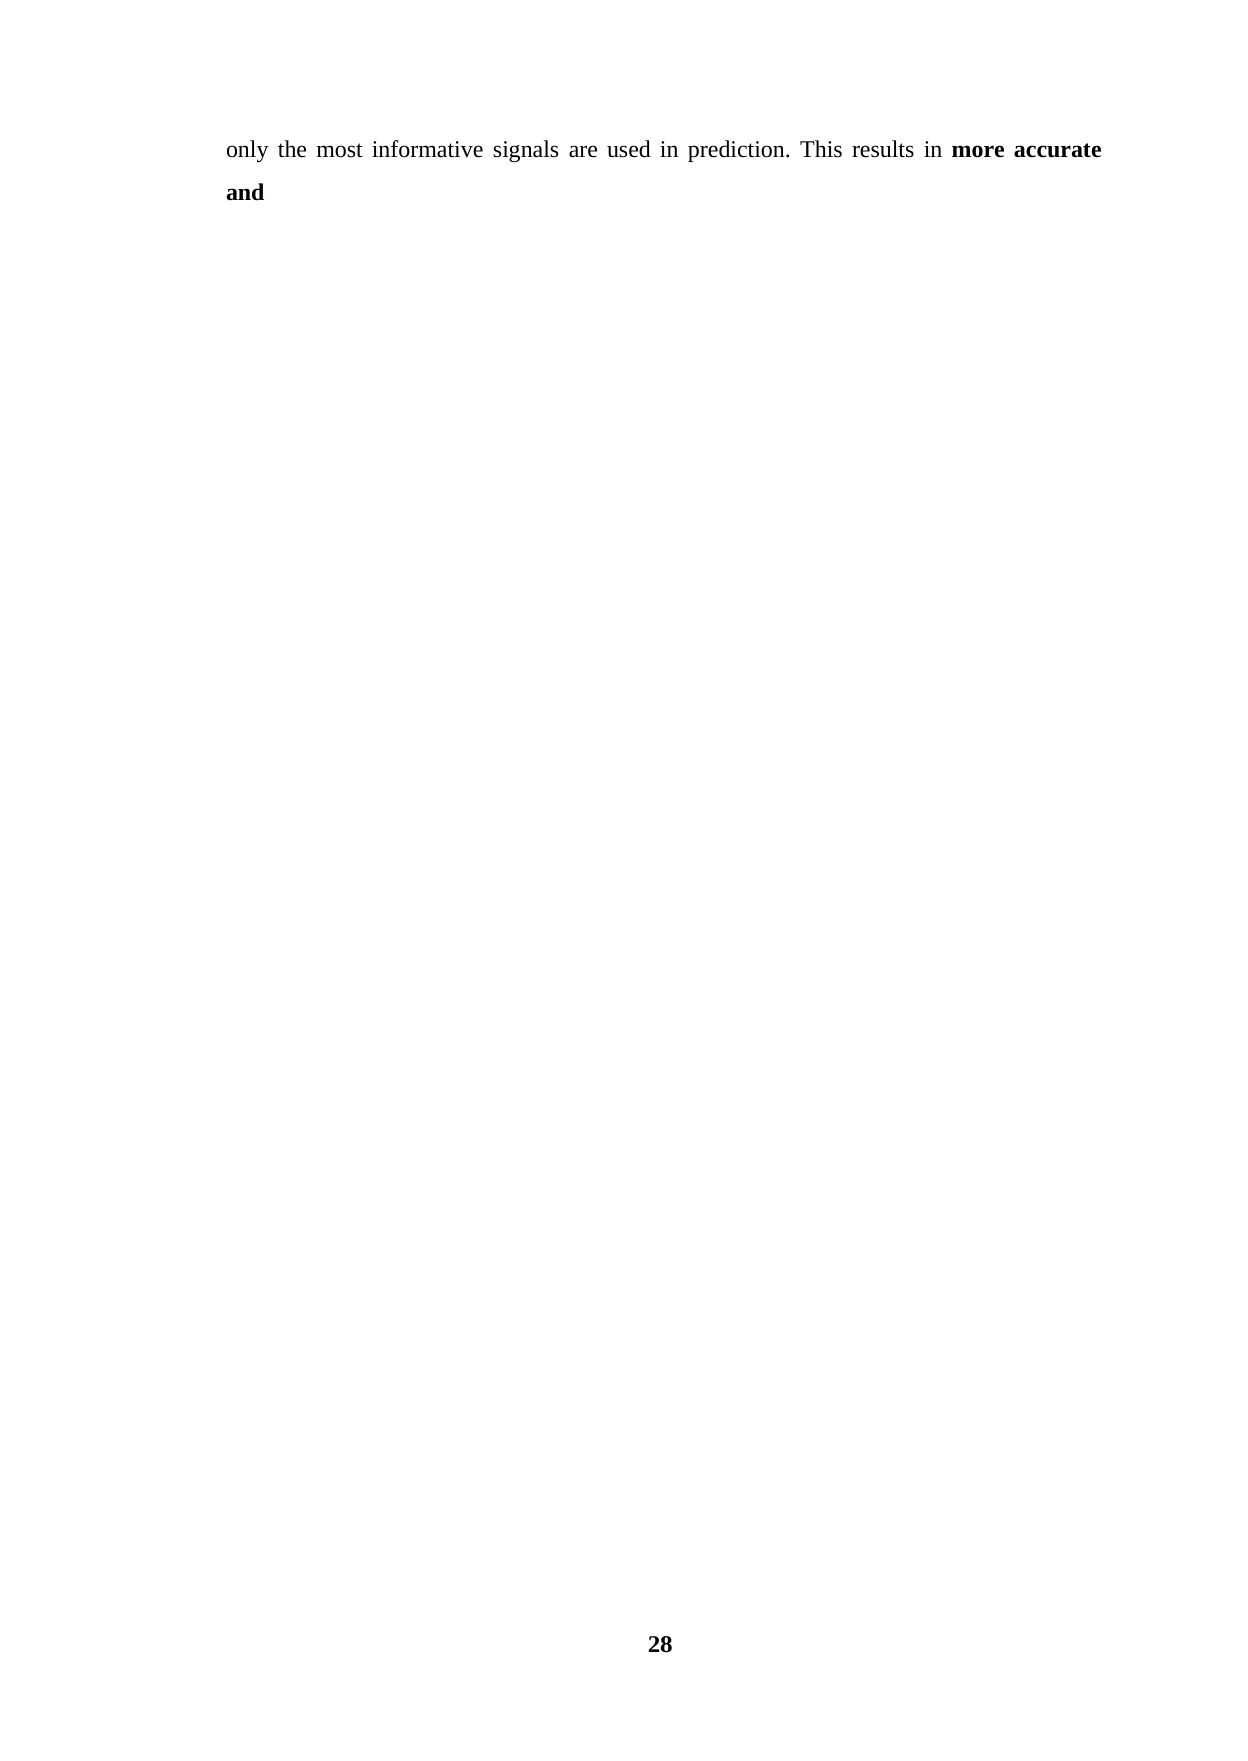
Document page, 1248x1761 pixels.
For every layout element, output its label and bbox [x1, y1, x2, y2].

text [226, 135, 1102, 206]
